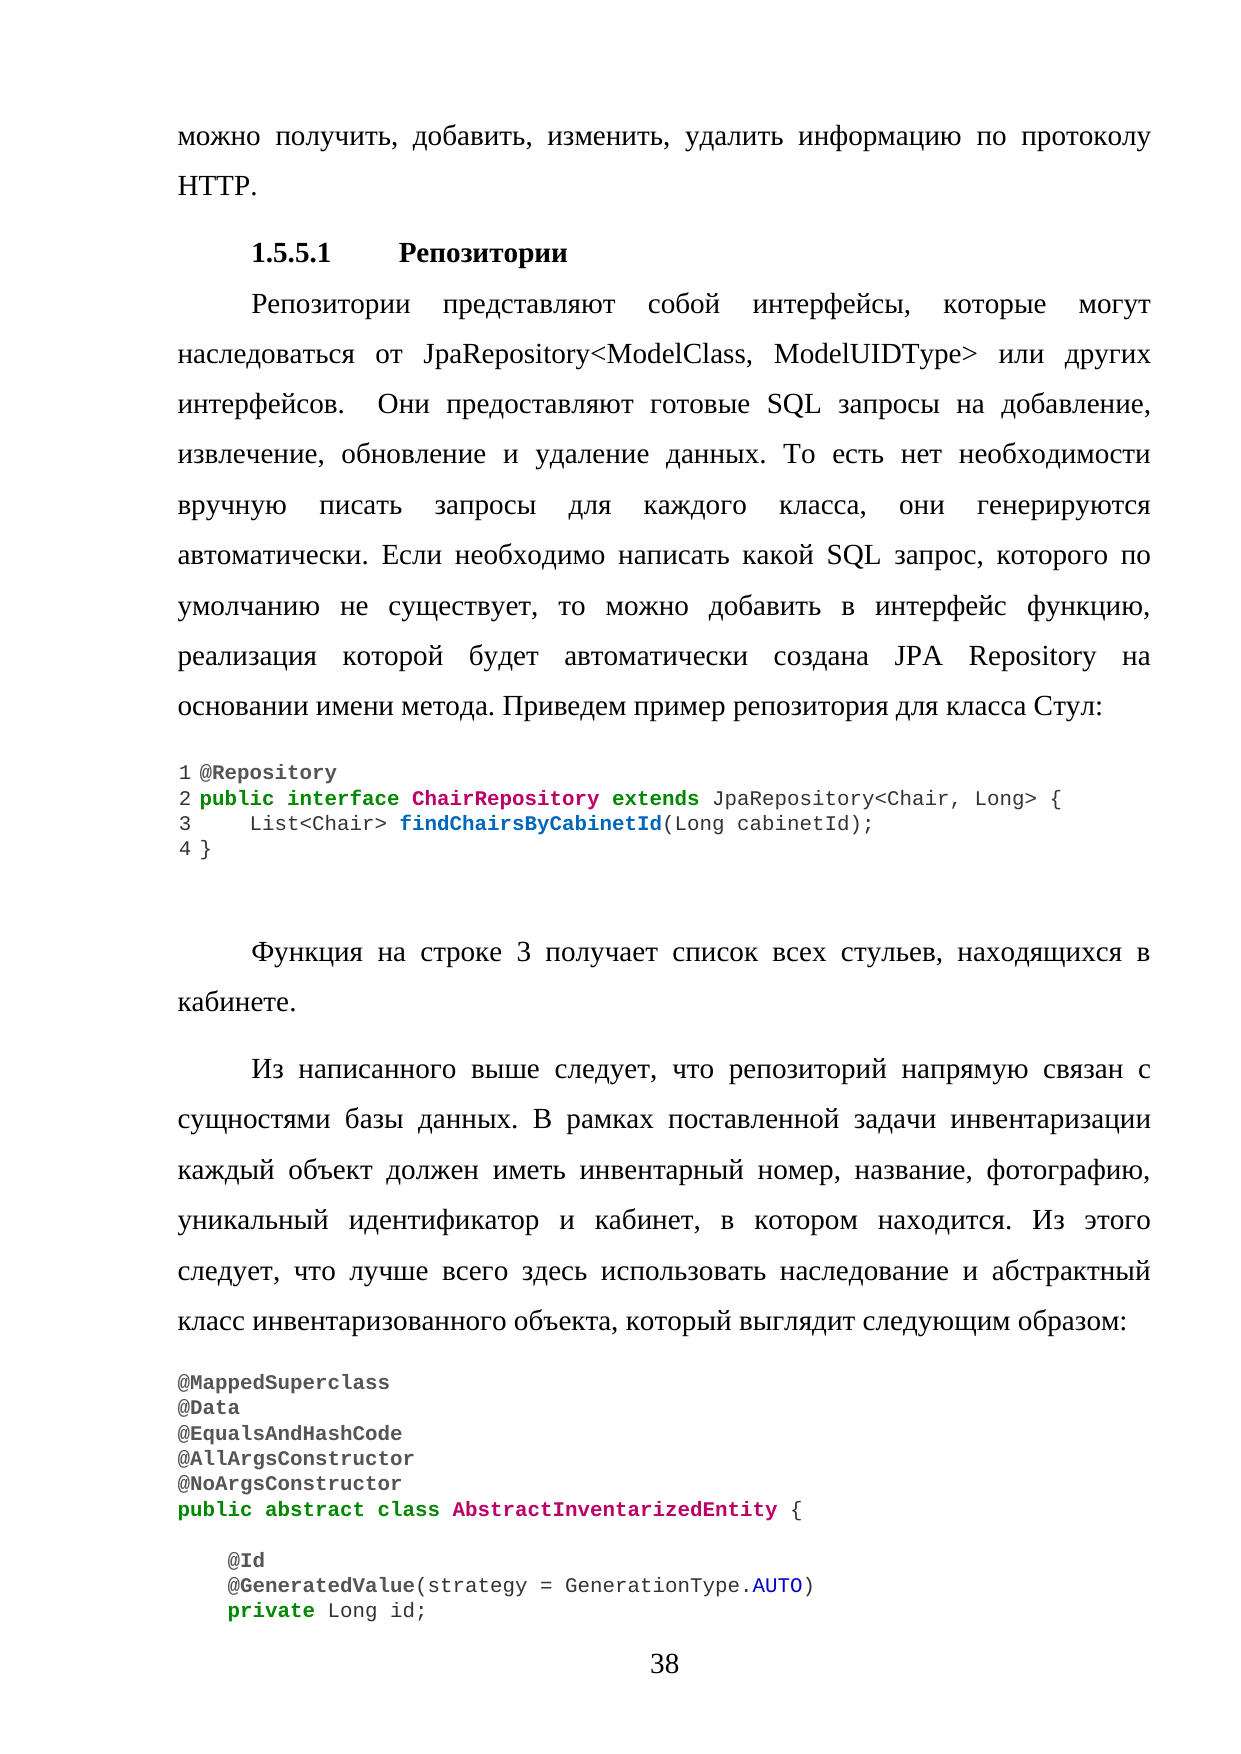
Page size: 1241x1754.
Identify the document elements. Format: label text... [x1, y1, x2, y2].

text @MappedSuperclass [177, 1370, 1152, 1395]
text @Id [177, 1548, 1152, 1573]
text Репозитории представляют собой интерфейсы, которые могут наследоваться от JpaRepository<ModelClass, ModelUIDType> или других интерфейсов. Они предоставляют готовые SQL запросы на добавление, извлечение, обновление и удаление данных. То есть нет необходимости вручную писать запросы для каждого класса, они генерируются автоматически. Если необходимо написать какой SQL запрос, которого по умолчанию не существует, то можно добавить в интерфейс функцию, реализация которой будет автоматически создана JPA Repository на основании имени метода. Приведем пример репозитория для класса Стул: [177, 286, 1152, 722]
text @EqualsAndHashCode [177, 1421, 1152, 1446]
table_header @Repository public interface ChairRepository extends JpaRepository<Chair, Long> { List<Chair> findChairsByCabinetId(Long cabinetId); } [198, 755, 1086, 867]
text public abstract class AbstractInventarizedEntity { [177, 1497, 1152, 1522]
text Из написанного выше следует, что репозиторий напрямую связан с сущностями базы данных. В рамках поставленной задачи инвентаризации каждый объект должен иметь инвентарный номер, название, фотографию, уникальный идентификатор и кабинет, в котором находится. Из этого следует, что лучше всего здесь использовать наследование и абстрактный класс инвентаризованного объекта, который выглядит следующим образом: [177, 1051, 1152, 1336]
text @AllArgsConstructor [177, 1446, 1152, 1472]
text @Data [177, 1395, 1152, 1421]
text @GeneratedValue(strategy = GenerationType.AUTO) [177, 1573, 1152, 1599]
text @NoArgsConstructor [177, 1472, 1152, 1497]
text Функция на строке 3 получает список всех стульев, находящихся в кабинете. [177, 934, 1152, 1018]
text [177, 118, 1152, 202]
table_header 1 2 3 4 [177, 755, 198, 867]
subtitle Репозитории [251, 235, 1152, 269]
text private Long id; [177, 1599, 1152, 1624]
